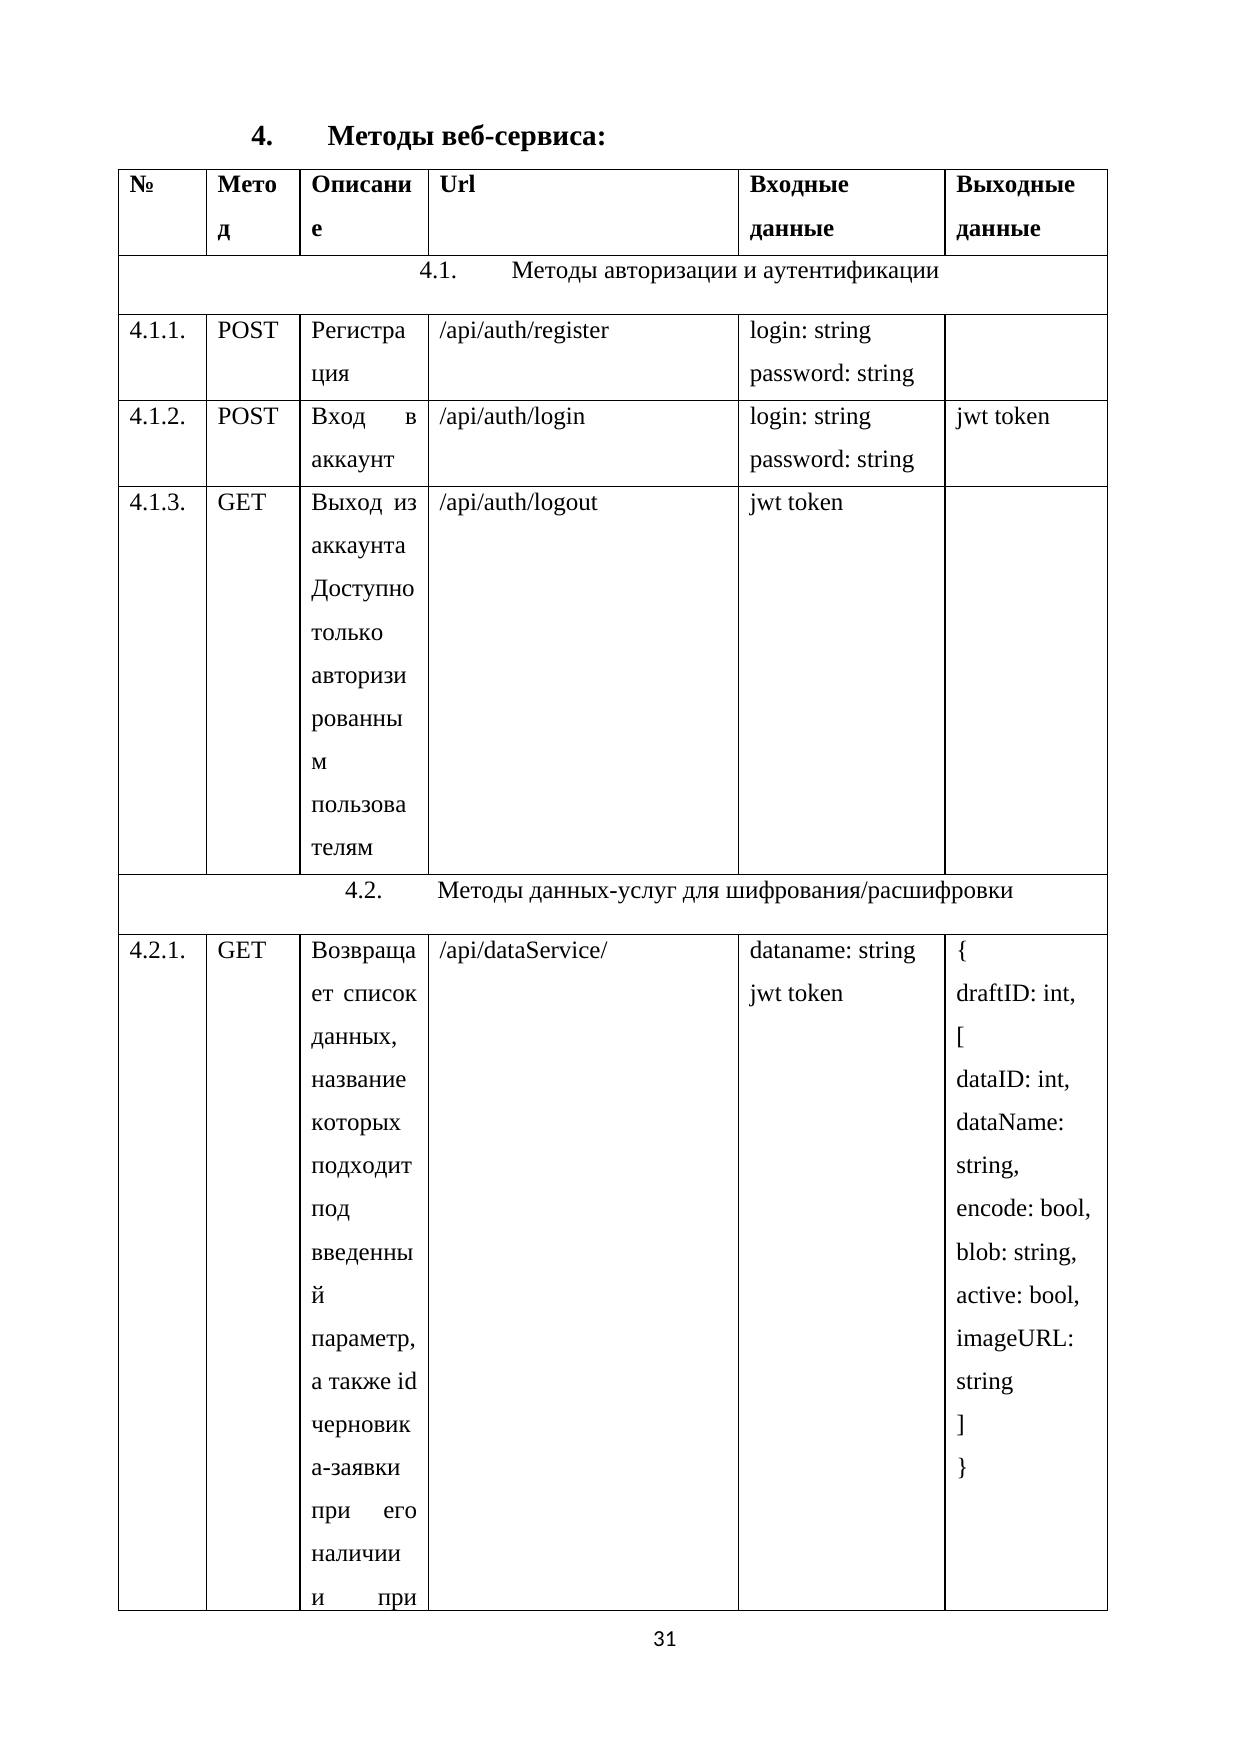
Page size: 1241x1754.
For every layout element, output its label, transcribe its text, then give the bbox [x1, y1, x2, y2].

table_cell login: string password: string [739, 315, 944, 400]
table_cell Выход из аккаунта Доступно только авторизированным пользователям [301, 487, 428, 874]
table_cell /api/auth/register [429, 315, 738, 400]
table_cell [946, 315, 1107, 400]
table_header № [119, 170, 206, 254]
table_header Метод [207, 170, 299, 254]
table_cell Методы авторизации и аутентификации [119, 256, 1107, 314]
table_header Входные данные [739, 170, 944, 254]
table_cell Методы данных-услуг для шифрования/расшифровки [119, 875, 1107, 934]
table_cell Регистрация [301, 315, 428, 400]
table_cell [301, 935, 428, 1610]
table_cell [946, 935, 1107, 1610]
table_cell /api/auth/logout [429, 487, 738, 874]
table_cell jwt token [739, 487, 944, 874]
table_cell POST [207, 401, 299, 486]
table_header Url [429, 170, 738, 254]
table_cell 4.1.3. [119, 487, 206, 874]
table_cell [739, 935, 944, 1610]
table_cell login: string password: string [739, 401, 944, 486]
table_cell 4.1.2. [119, 401, 206, 486]
table_cell POST [207, 315, 299, 400]
table_cell GET [207, 935, 299, 1610]
list Методы веб-сервиса: [177, 118, 1152, 152]
table_cell /api/auth/login [429, 401, 738, 486]
table_cell GET [207, 487, 299, 874]
table_cell Вход в аккаунт [301, 401, 428, 486]
table_cell /api/dataService/ [429, 935, 738, 1610]
table_header Выходные данные [946, 170, 1107, 254]
table_cell [946, 487, 1107, 874]
table_cell jwt token [946, 401, 1107, 486]
table_cell 4.2.1. [119, 935, 206, 1610]
table_header Описание [301, 170, 428, 254]
table_cell 4.1.1. [119, 315, 206, 400]
